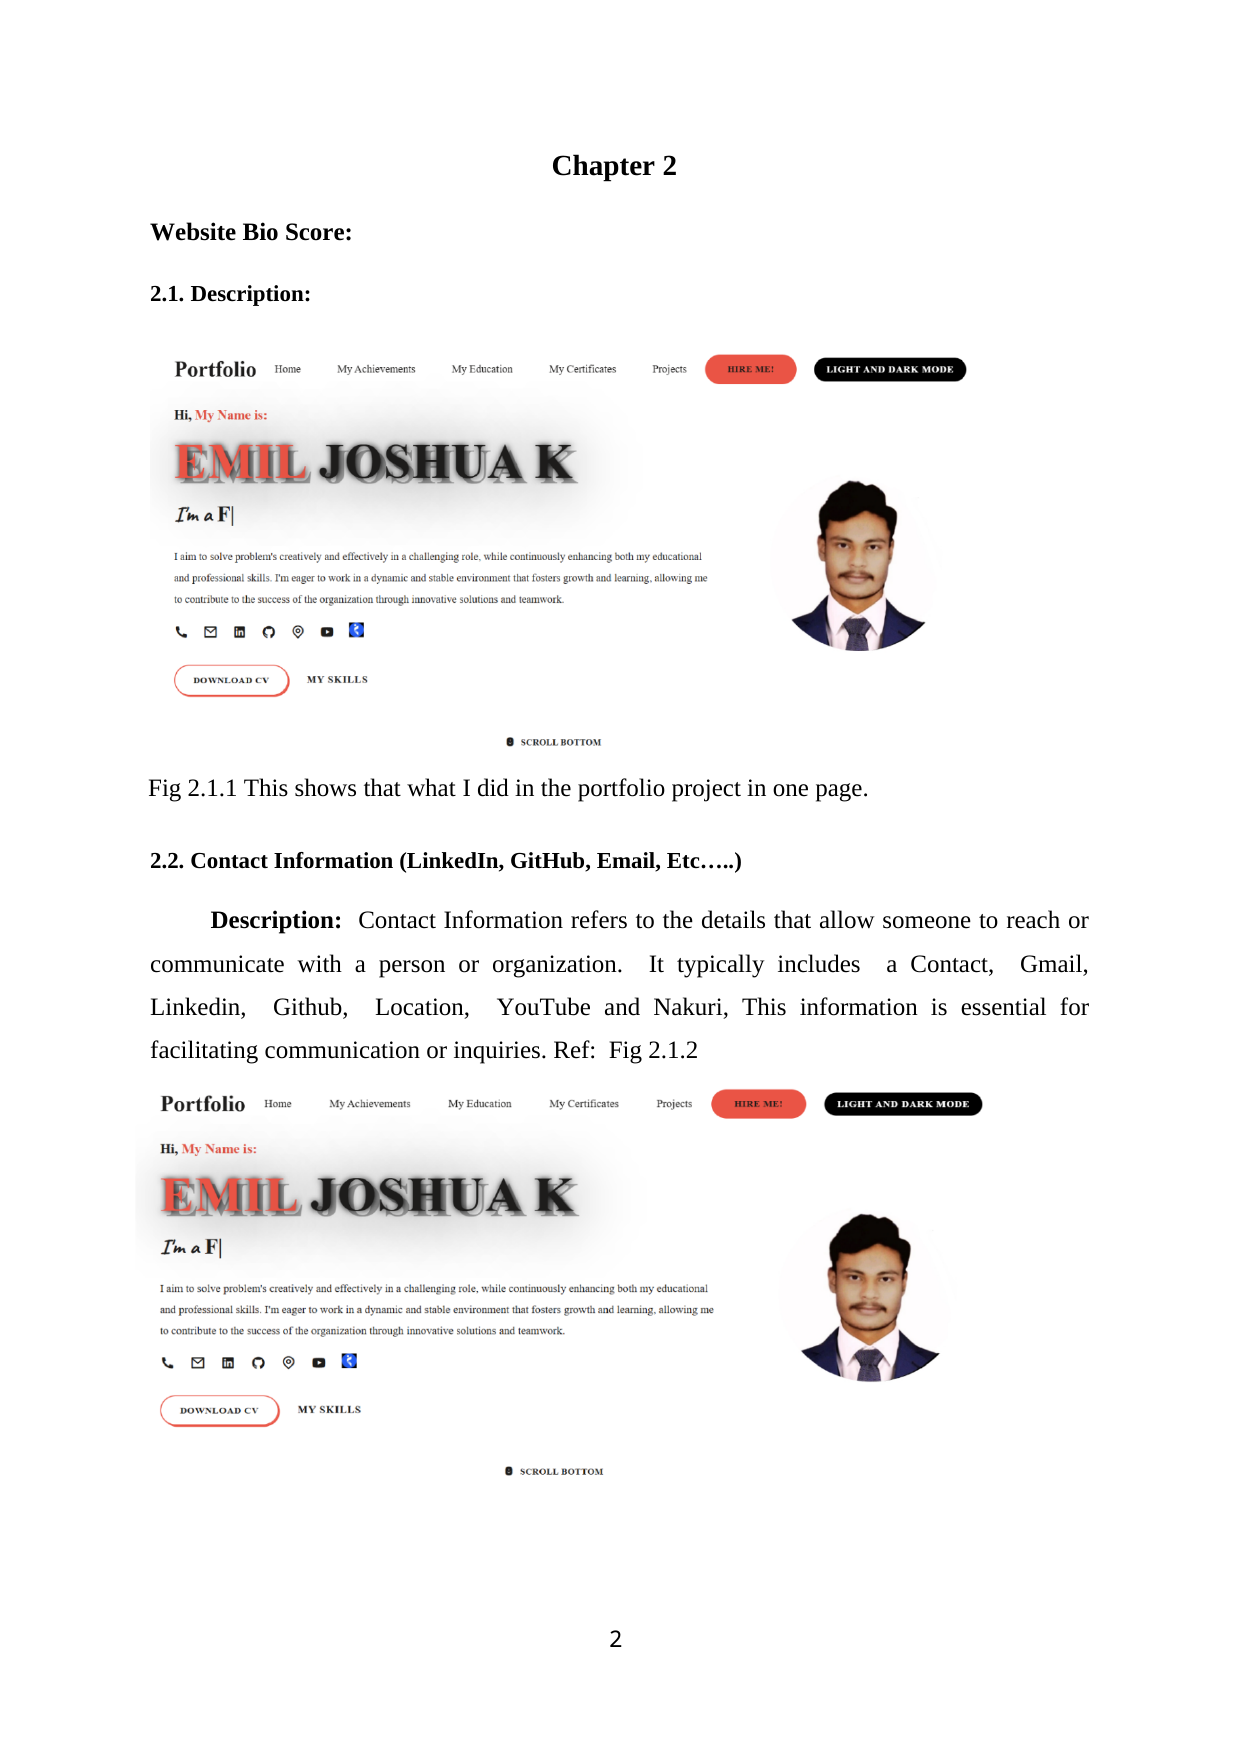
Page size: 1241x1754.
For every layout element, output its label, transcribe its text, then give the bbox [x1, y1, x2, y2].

text Description: Contact Information refers to the details that allow someone to reach or communicate with a person or organization. It typically includes a Contact, Gmail, Linkedin, Github, Location, YouTube and Nakuri, This information is essential for facilitating communication or inquiries. Ref: Fig 2.1.2 [150, 906, 1090, 1064]
subtitle Website Bio Score: [150, 217, 1142, 246]
list Contact Information (LinkedIn, GitHub, Email, Etc…..) [150, 848, 1142, 874]
subtitle Chapter 2 [192, 148, 1036, 181]
picture [150, 343, 1015, 759]
text Fig 2.1.1 This shows that what I did in the portfolio project in one page. [135, 773, 952, 802]
picture [135, 1078, 1033, 1488]
list Description: [150, 279, 539, 306]
